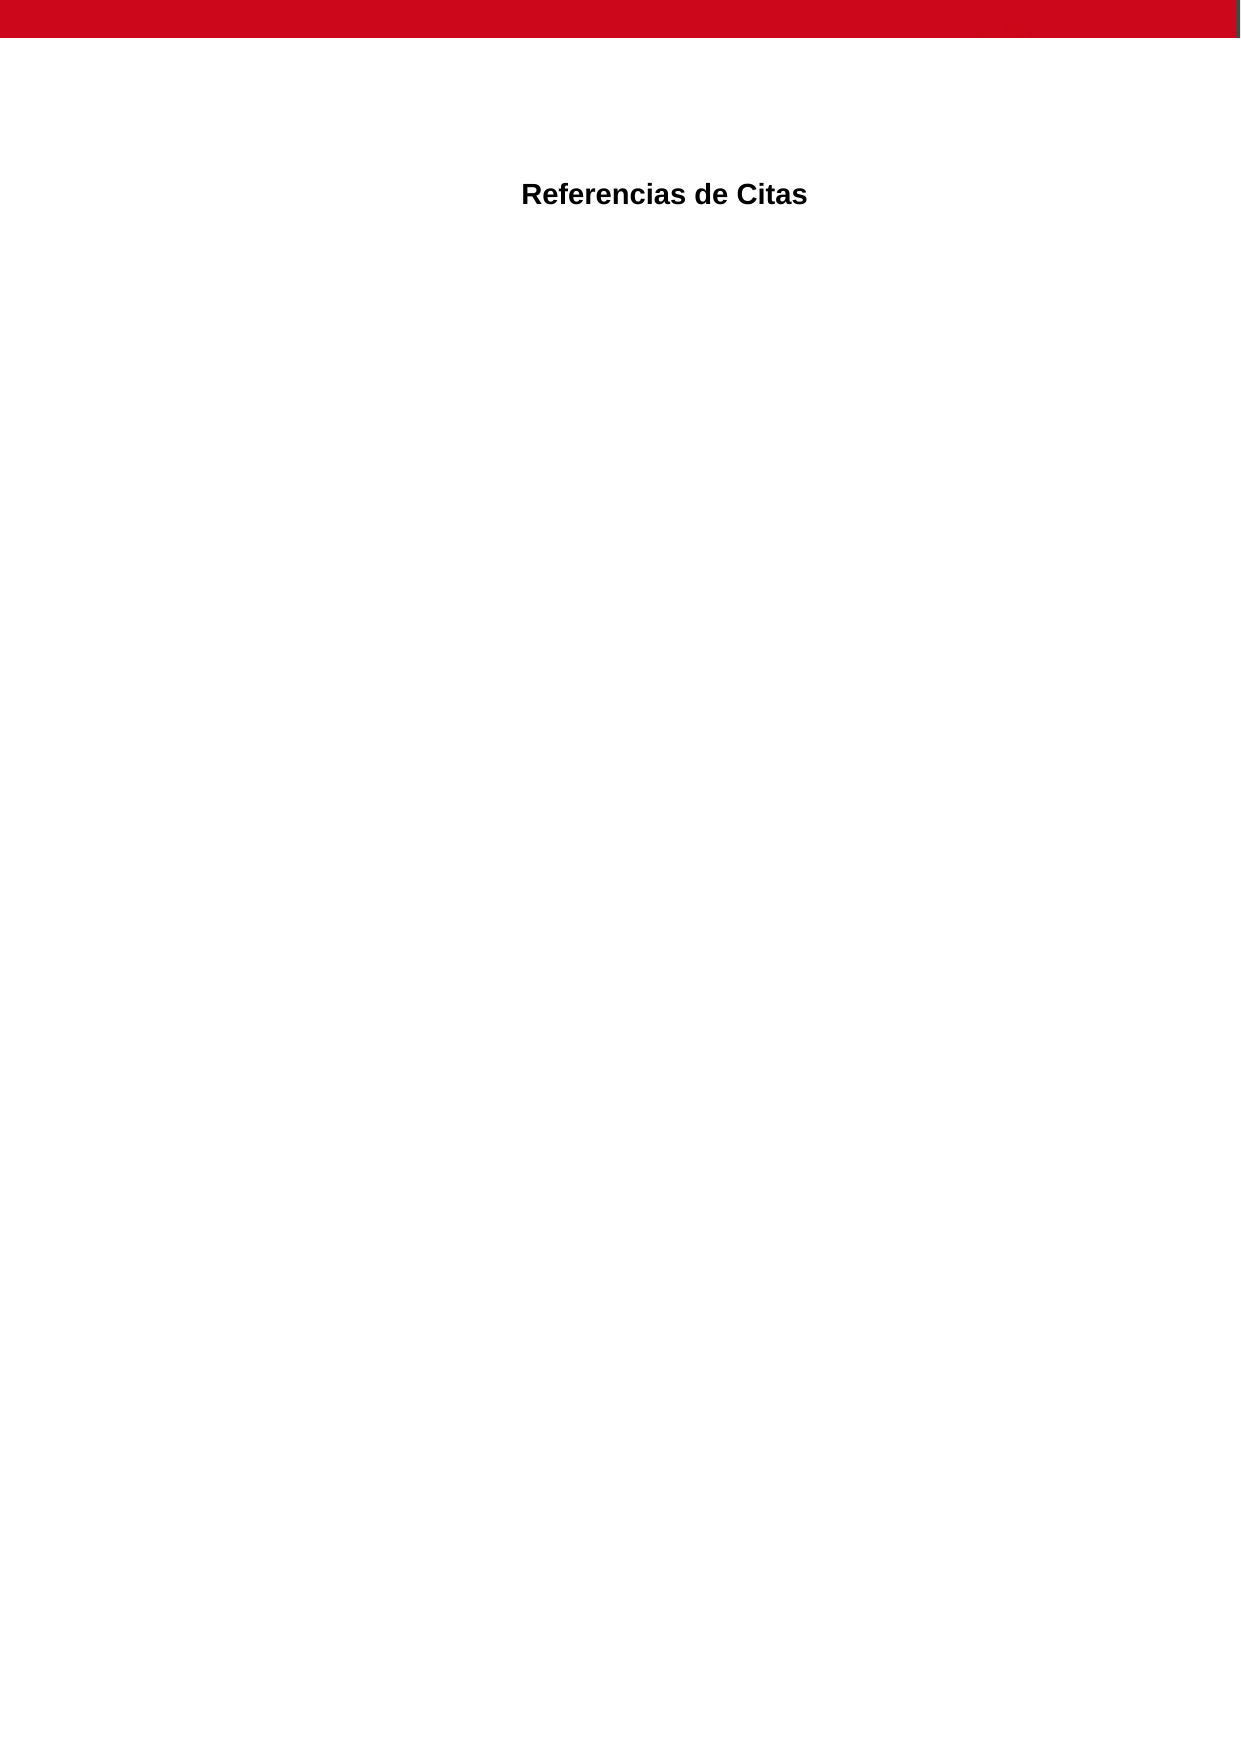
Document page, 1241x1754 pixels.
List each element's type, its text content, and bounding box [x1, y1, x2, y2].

picture [0, 0, 1241, 38]
text Referencias de Citas [236, 177, 1092, 211]
